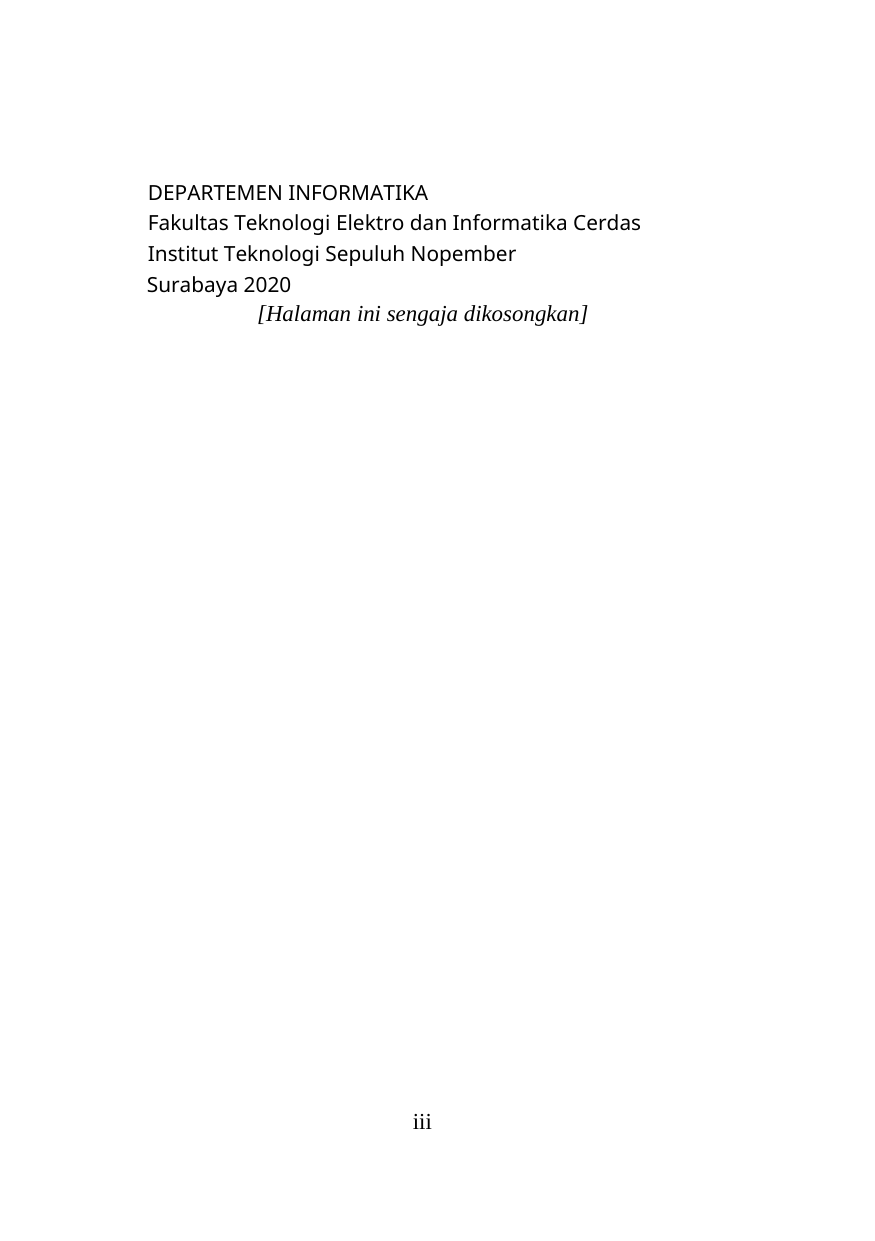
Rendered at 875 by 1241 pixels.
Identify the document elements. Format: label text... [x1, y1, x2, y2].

text Surabaya 2020 [147, 270, 697, 298]
text Fakultas Teknologi Elektro dan Informatika Cerdas [148, 208, 697, 237]
text Institut Teknologi Sepuluh Nopember [148, 239, 697, 268]
text [Halaman ini sengaja dikosongkan] [148, 300, 694, 327]
text DEPARTEMEN INFORMATIKA [148, 178, 697, 206]
